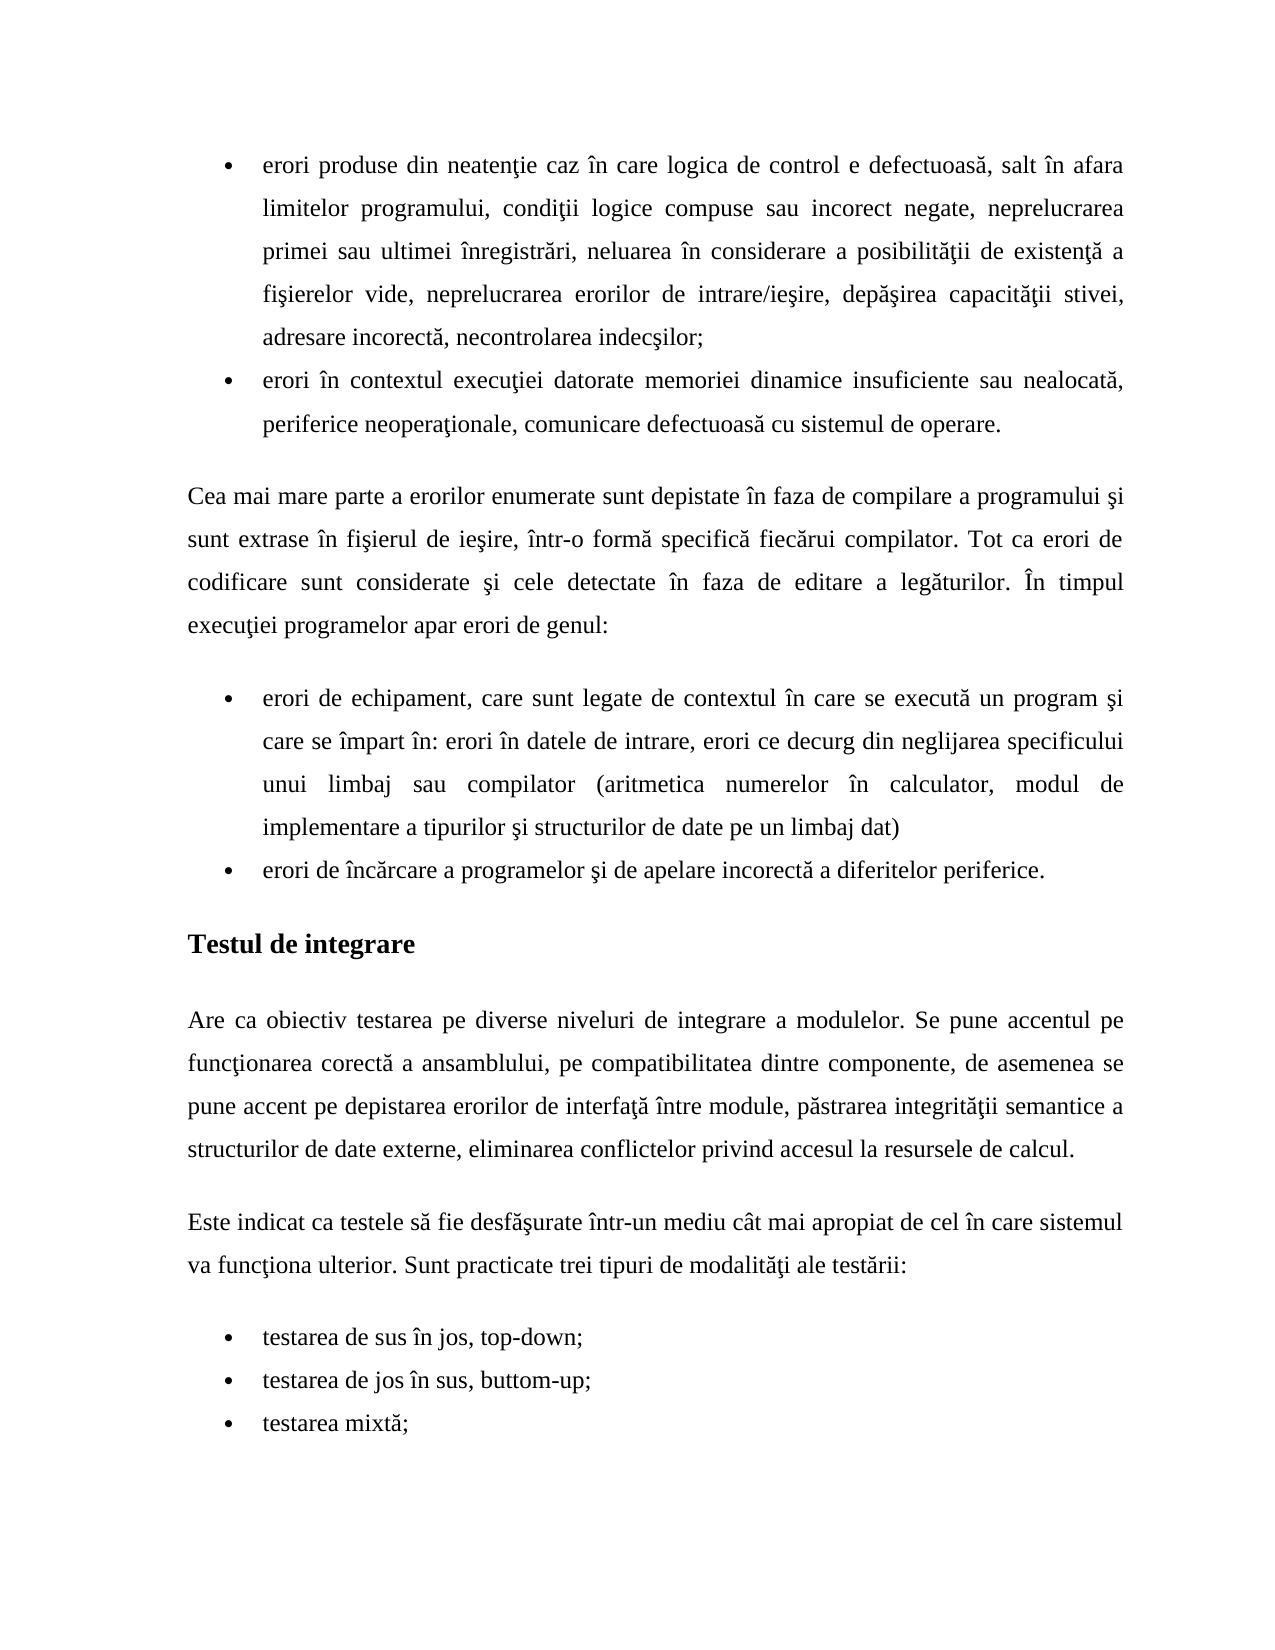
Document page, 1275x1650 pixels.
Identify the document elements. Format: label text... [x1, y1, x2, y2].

list erori de echipament, care sunt legate de contextul în care se execută un program şi care se împart în: erori în datele de intrare, erori ce decurg din neglijarea specificului unui limbaj sau compilator (aritmetica numerelor în calculator, modul de implementare a tipurilor şi structurilor de date pe un limbaj dat) [225, 683, 1125, 841]
list testarea de jos în sus, buttom-up; [225, 1365, 1125, 1394]
list testarea de sus în jos, top-down; [225, 1322, 1125, 1351]
text Testul de integrare [187, 927, 1125, 960]
list erori de încărcare a programelor şi de apelare incorectă a diferitelor periferice. [225, 855, 1125, 884]
list testarea mixtă; [225, 1408, 1125, 1437]
list erori produse din neatenţie caz în care logica de control e defectuoasă, salt în afara limitelor programului, condiţii logice compuse sau incorect negate, neprelucrarea primei sau ultimei înregistrări, neluarea în considerare a posibilităţii de existenţă a fişierelor vide, neprelucrarea erorilor de intrare/ieşire, depăşirea capacităţii stivei, adresare incorectă, necontrolarea indecşilor; [225, 150, 1125, 351]
text Cea mai mare parte a erorilor enumerate sunt depistate în faza de compilare a programului şi sunt extrase în fişierul de ieşire, într-o formă specifică fiecărui compilator. Tot ca erori de codificare sunt considerate şi cele detectate în faza de editare a legăturilor. În timpul execuţiei programelor apar erori de genul: [187, 481, 1125, 639]
list erori în contextul execuţiei datorate memoriei dinamice insuficiente sau nealocată, periferice neoperaţionale, comunicare defectuoasă cu sistemul de operare. [225, 366, 1125, 437]
text Este indicat ca testele să fie desfăşurate într-un mediu cât mai apropiat de cel în care sistemul va funcţiona ulterior. Sunt practicate trei tipuri de modalităţi ale testării: [187, 1207, 1125, 1279]
text Are ca obiectiv testarea pe diverse niveluri de integrare a modulelor. Se pune accentul pe funcţionarea corectă a ansamblului, pe compatibilitatea dintre componente, de asemenea se pune accent pe depistarea erorilor de interfaţă între module, păstrarea integrităţii semantice a structurilor de date externe, eliminarea conflictelor privind accesul la resursele de calcul. [187, 1005, 1125, 1163]
